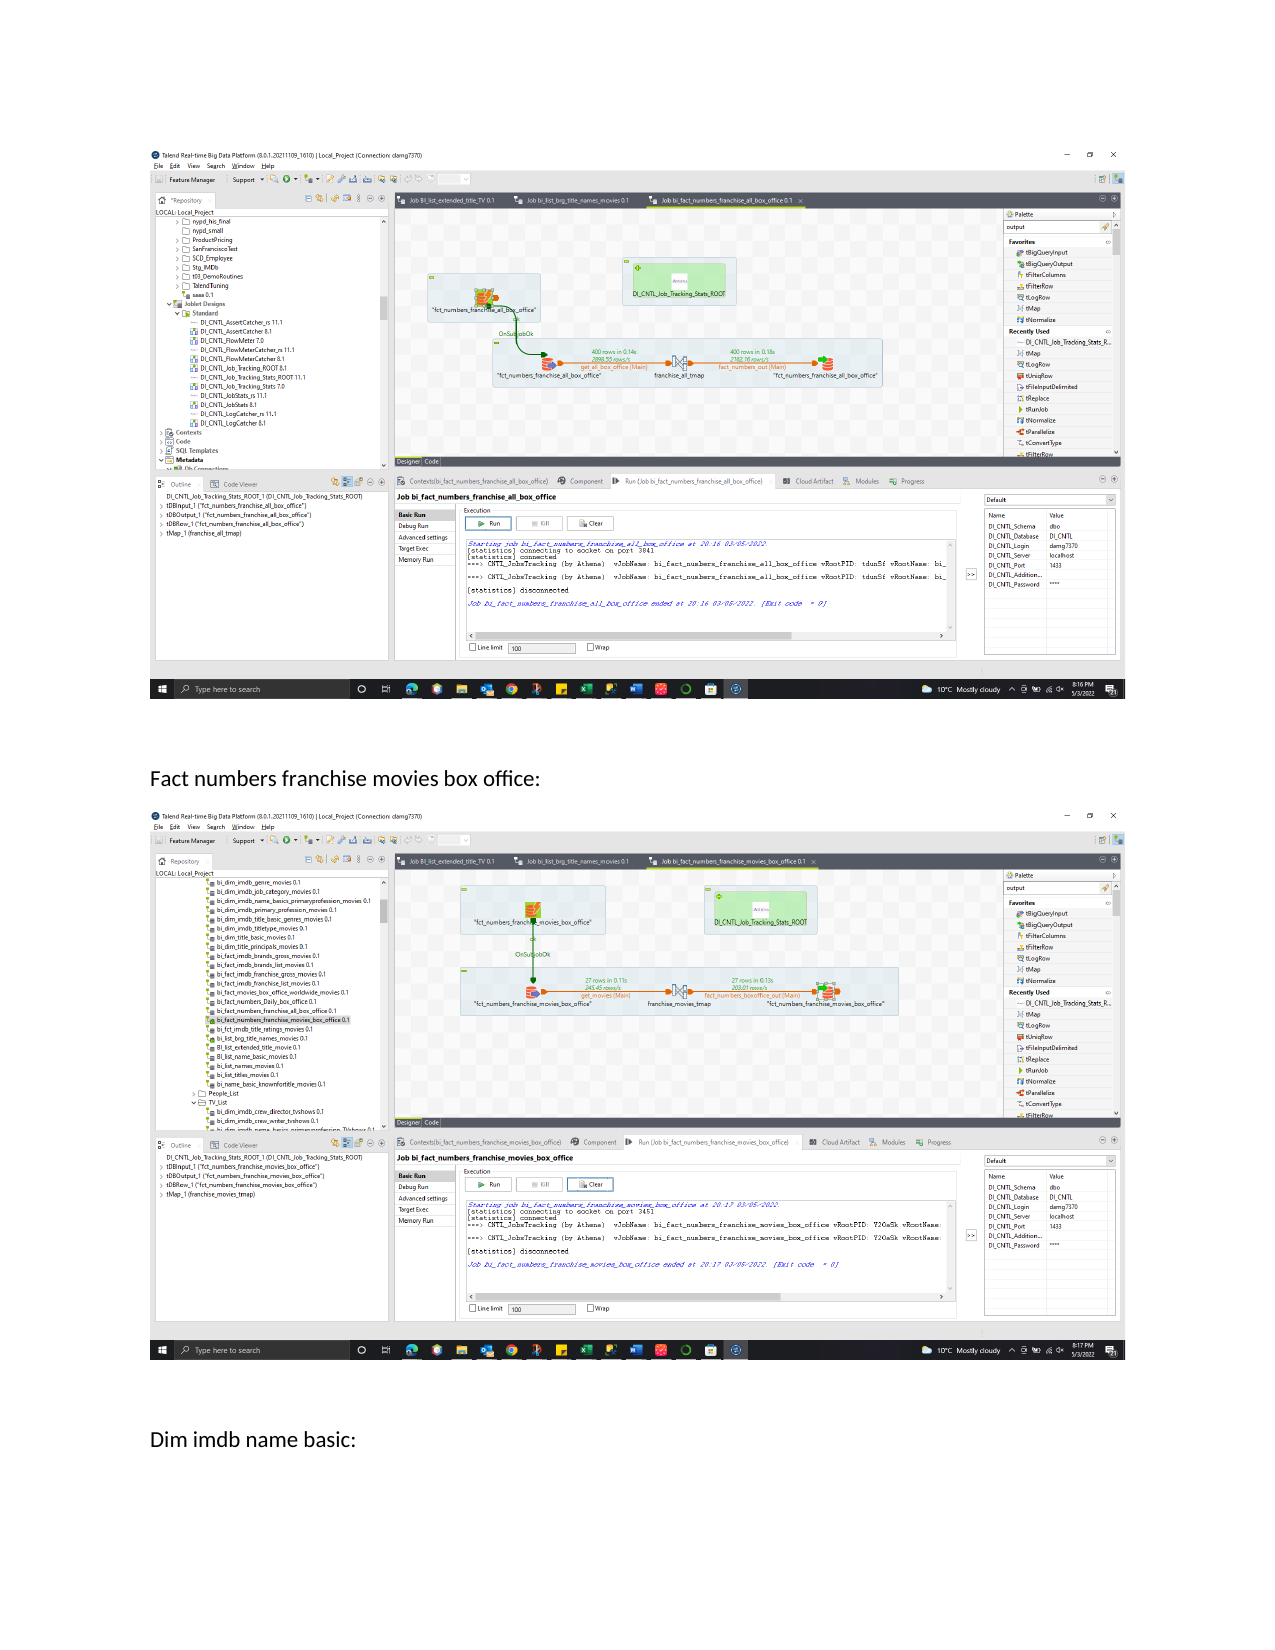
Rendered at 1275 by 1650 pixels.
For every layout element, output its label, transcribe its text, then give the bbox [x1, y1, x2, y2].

text Fact numbers franchise movies box office: [150, 764, 1125, 792]
text Dim imdb name basic: [150, 1425, 1125, 1453]
picture [150, 811, 1125, 1360]
picture [150, 150, 1125, 699]
